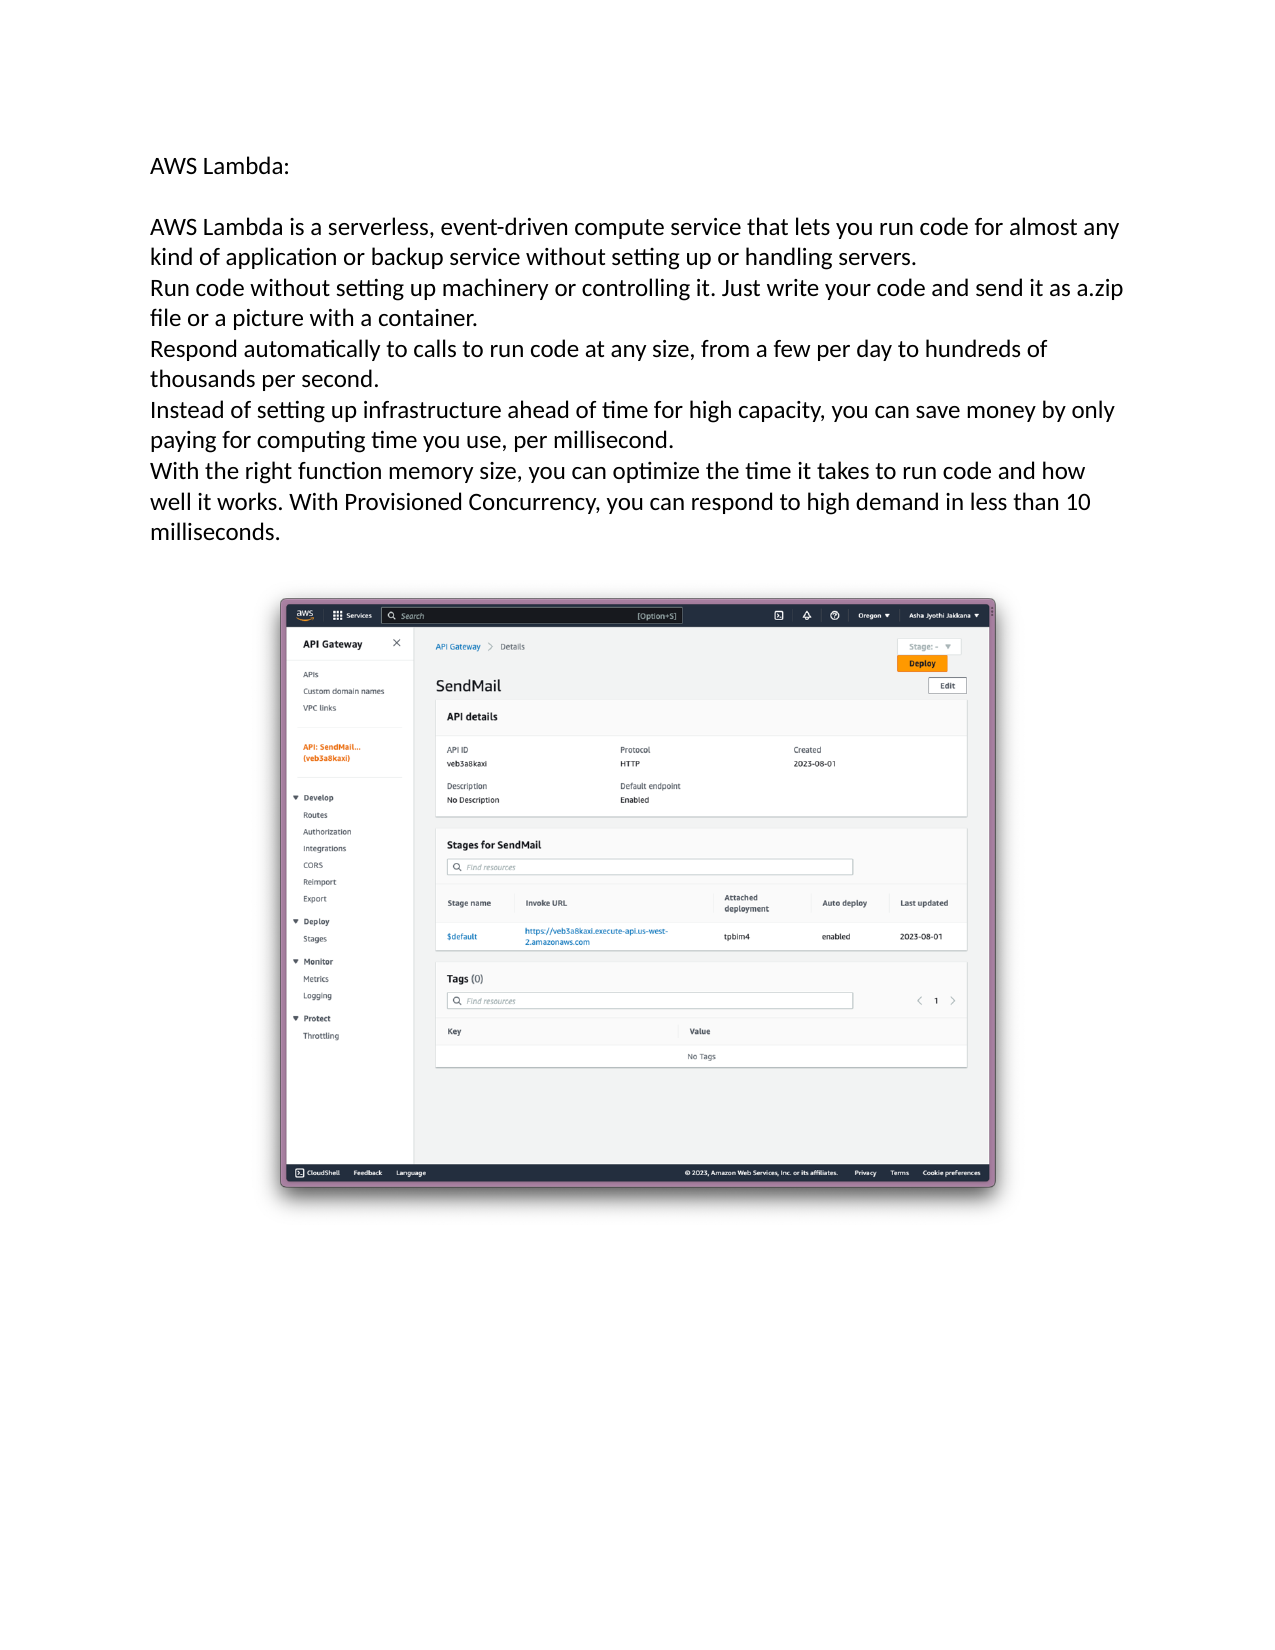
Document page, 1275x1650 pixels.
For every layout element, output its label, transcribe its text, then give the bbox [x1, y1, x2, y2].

text AWS Lambda is a serverless, event-driven compute service that lets you run code for almost any kind of application or backup service without setting up or handling servers. [150, 211, 1125, 272]
text AWS Lambda: [150, 150, 1125, 181]
text Respond automatically to calls to run code at any size, from a few per day to hundreds of thousands per second. [150, 333, 1125, 394]
text Run code without setting up machinery or controlling it. Just write your code and send it as a.zip file or a picture with a container. [150, 272, 1125, 333]
text Instead of setting up infrastructure ahead of time for high capacity, you can save money by only paying for computing time you use, per millisecond. [150, 394, 1125, 455]
picture [249, 577, 1026, 1228]
text With the right function memory size, you can optimize the time it takes to run code and how well it works. With Provisioned Concurrency, you can respond to high demand in less than 10 milliseconds. [150, 455, 1125, 547]
